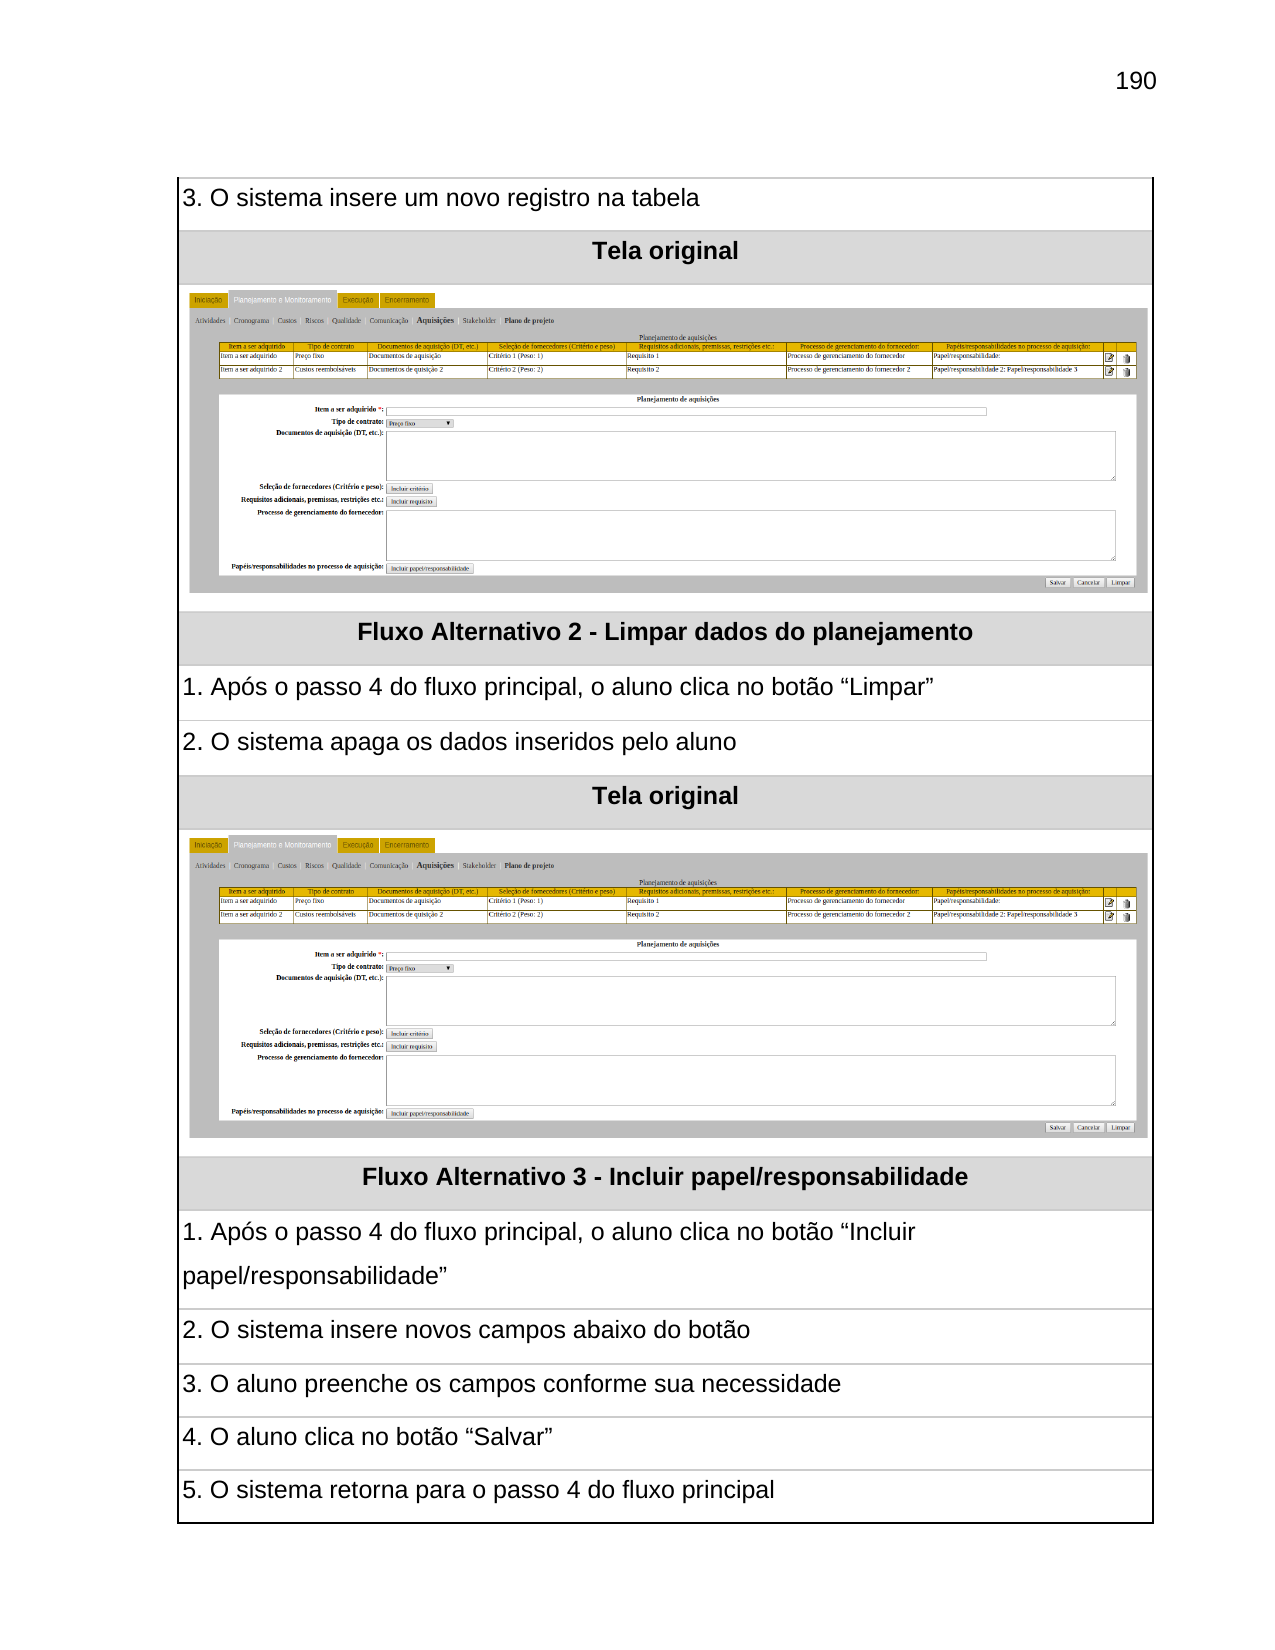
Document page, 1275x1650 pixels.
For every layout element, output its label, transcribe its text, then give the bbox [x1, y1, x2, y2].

table_cell Tela original [179, 777, 1152, 828]
table_cell 3. O aluno preenche os campos conforme sua necessidade [179, 1365, 1152, 1416]
table_cell 2. O sistema insere novos campos abaixo do botão [179, 1310, 1152, 1363]
table_cell 1. Após o passo 4 do fluxo principal, o aluno clica no botão “Incluir papel/responsabilidade” [179, 1211, 1152, 1308]
table_cell Fluxo Alternativo 2 - Limpar dados do planejamento [179, 613, 1152, 664]
table_cell 5. O sistema retorna para o passo 4 do fluxo principal [179, 1471, 1152, 1522]
table_cell [179, 830, 1152, 1156]
table_cell Tela original [179, 232, 1152, 283]
table_cell 3. O sistema insere um novo registro na tabela [179, 179, 1152, 230]
table_cell 4. O aluno clica no botão “Salvar” [179, 1418, 1152, 1469]
table_cell 1. Após o passo 4 do fluxo principal, o aluno clica no botão “Limpar” [179, 666, 1152, 720]
picture [182, 833, 1148, 1138]
table_cell 2. O sistema apaga os dados inseridos pelo aluno [179, 721, 1152, 775]
table_cell [179, 285, 1152, 611]
table_cell Fluxo Alternativo 3 - Incluir papel/responsabilidade [179, 1158, 1152, 1209]
picture [182, 288, 1148, 593]
